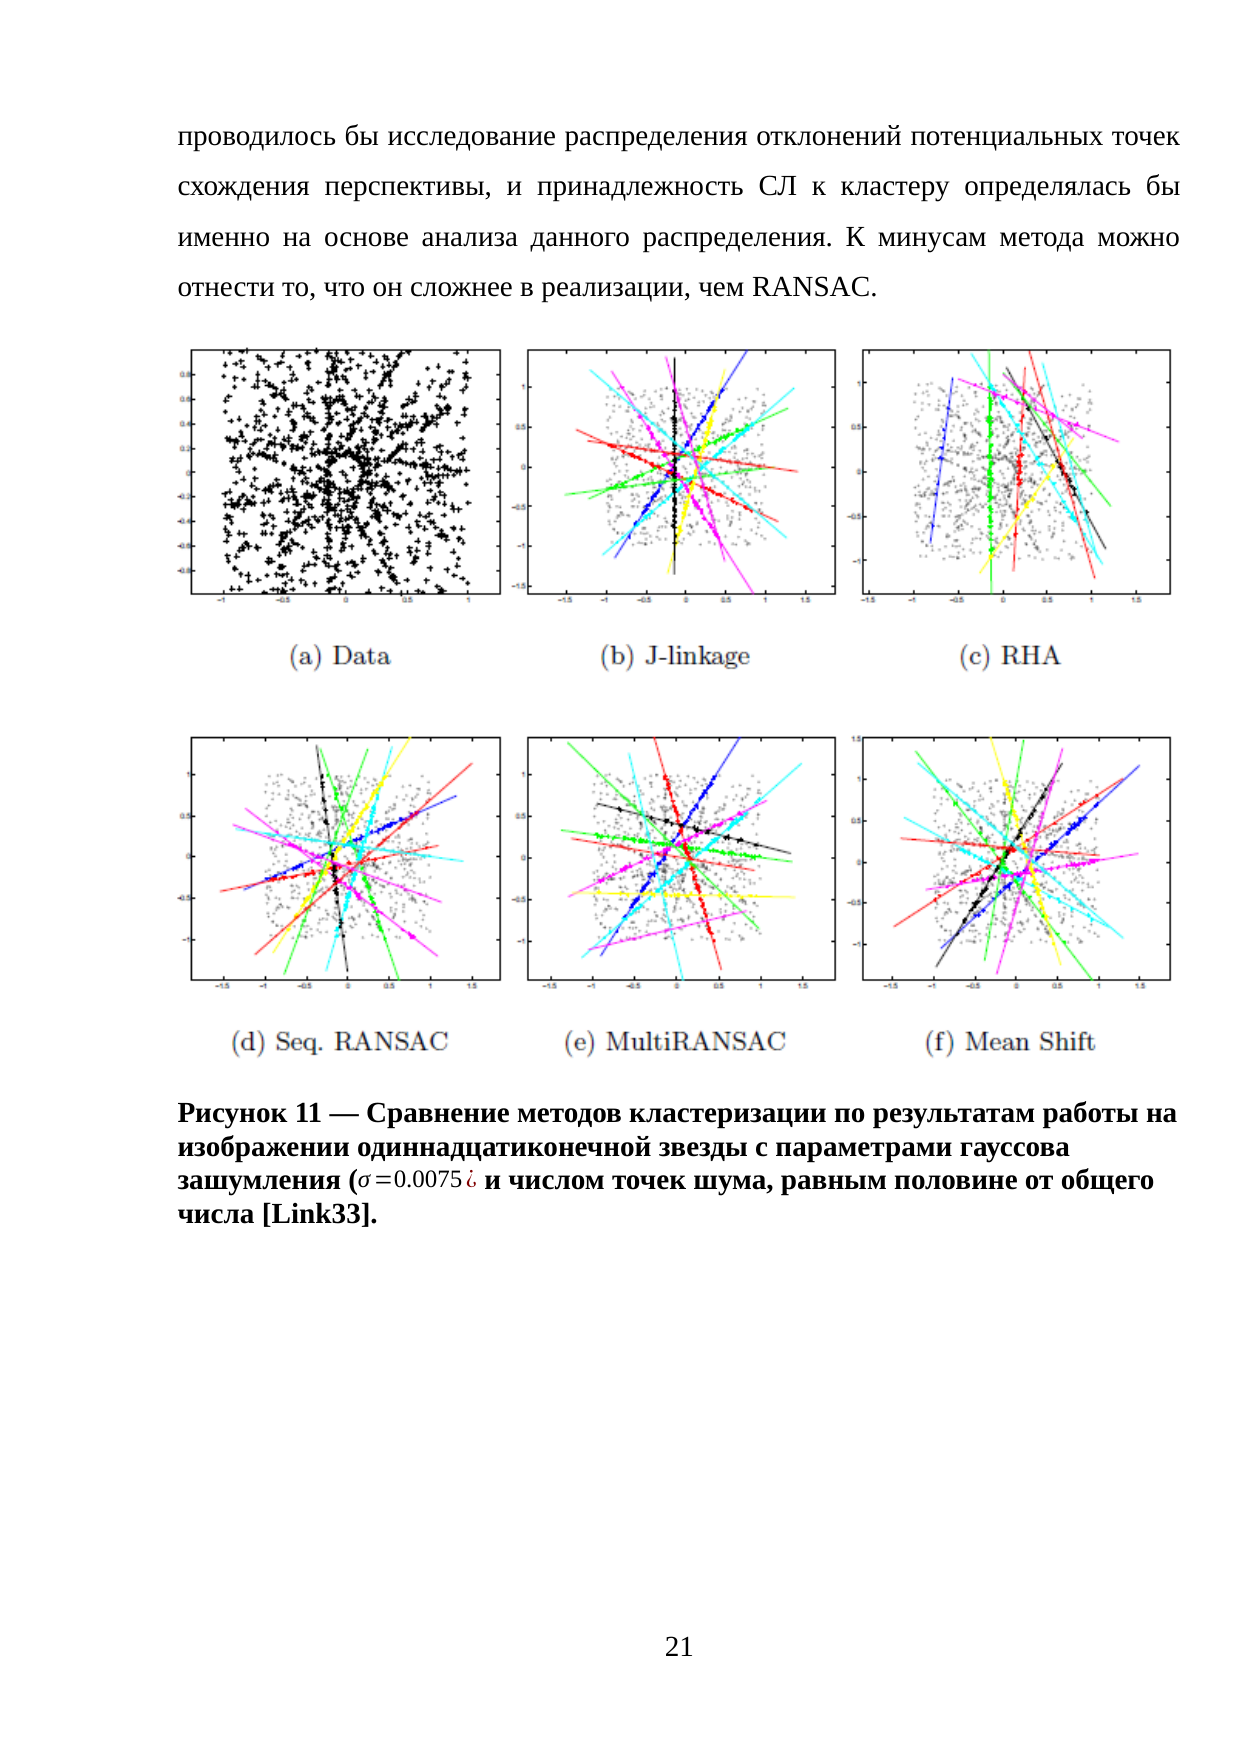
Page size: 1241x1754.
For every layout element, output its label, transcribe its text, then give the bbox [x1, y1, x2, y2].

picture [177, 331, 1182, 1066]
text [177, 118, 1181, 303]
